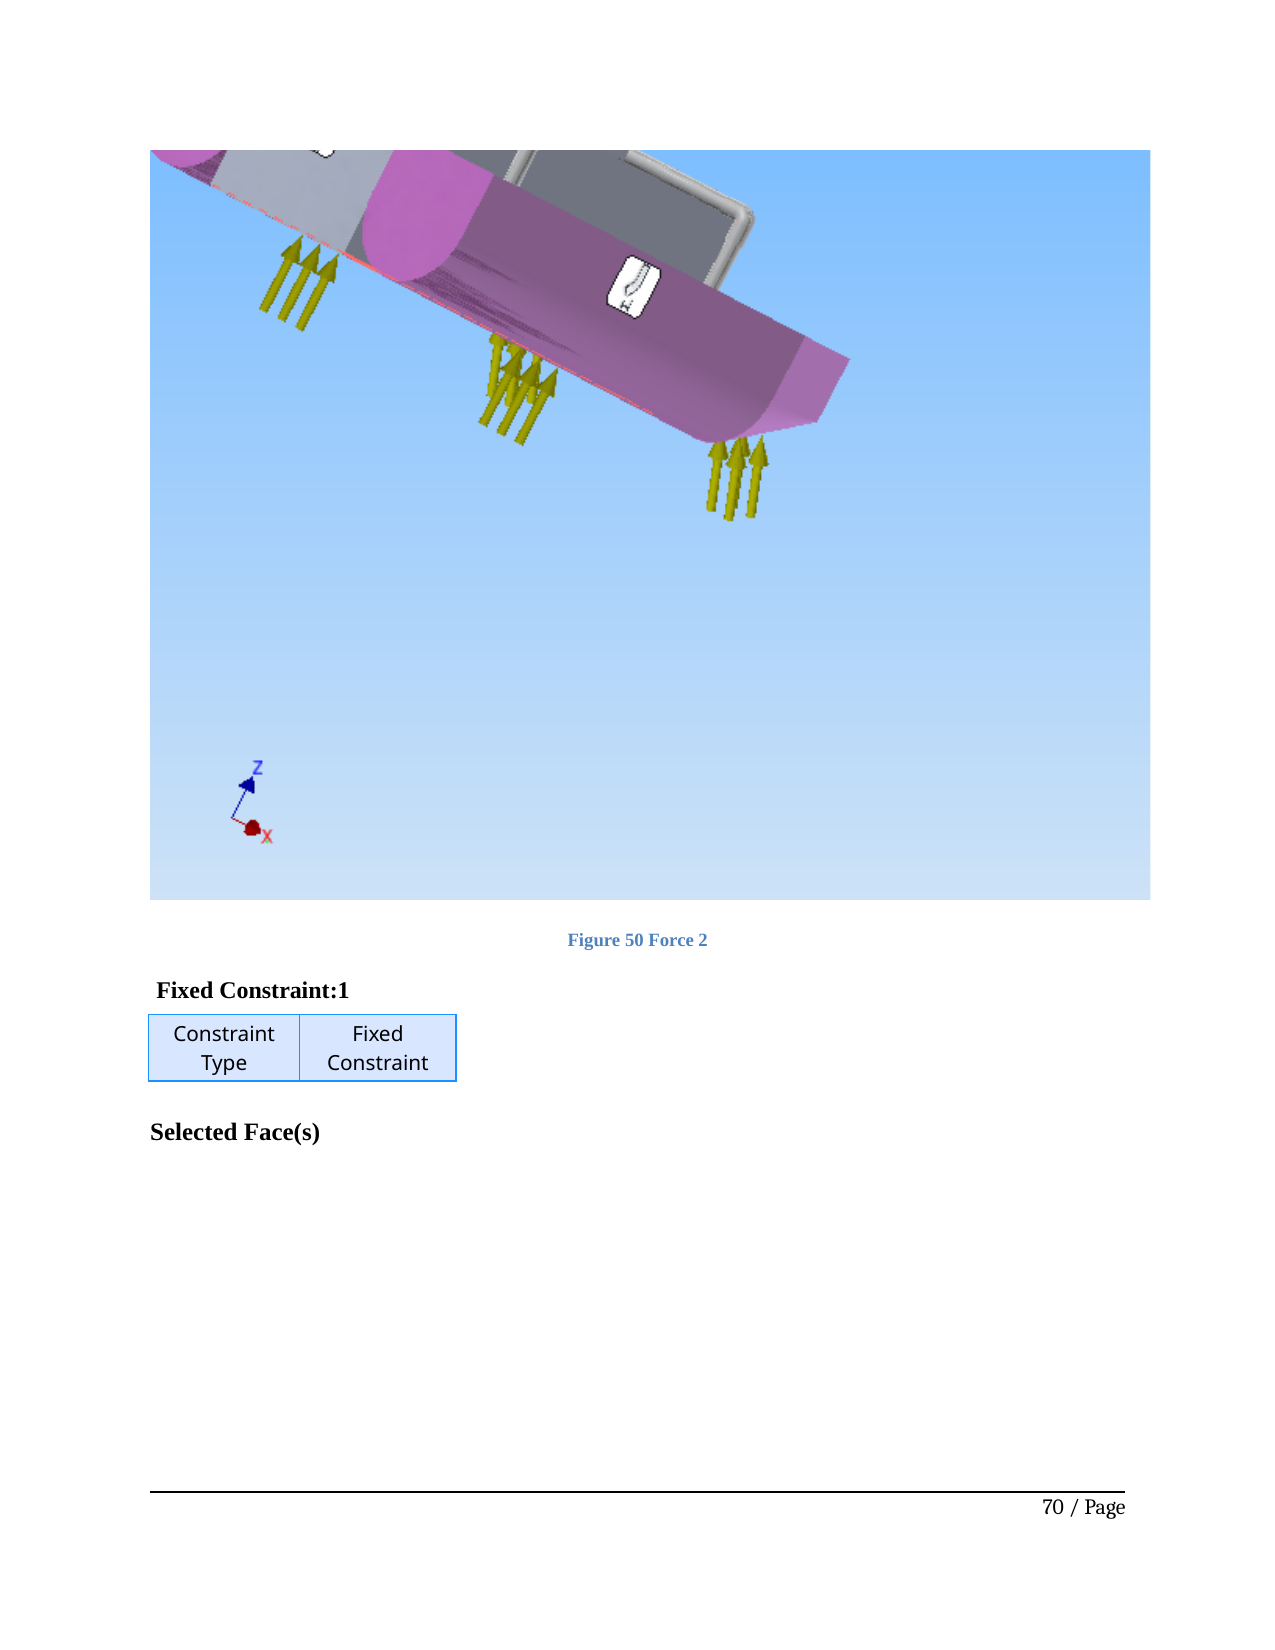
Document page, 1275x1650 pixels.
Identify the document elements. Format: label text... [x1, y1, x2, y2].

table_header Fixed Constraint [300, 1015, 455, 1080]
subtitle Fixed Constraint:1 [150, 976, 1125, 1003]
picture [150, 150, 1151, 900]
table_header Constraint Type [149, 1015, 299, 1080]
text Selected Face(s) [150, 1117, 1125, 1146]
